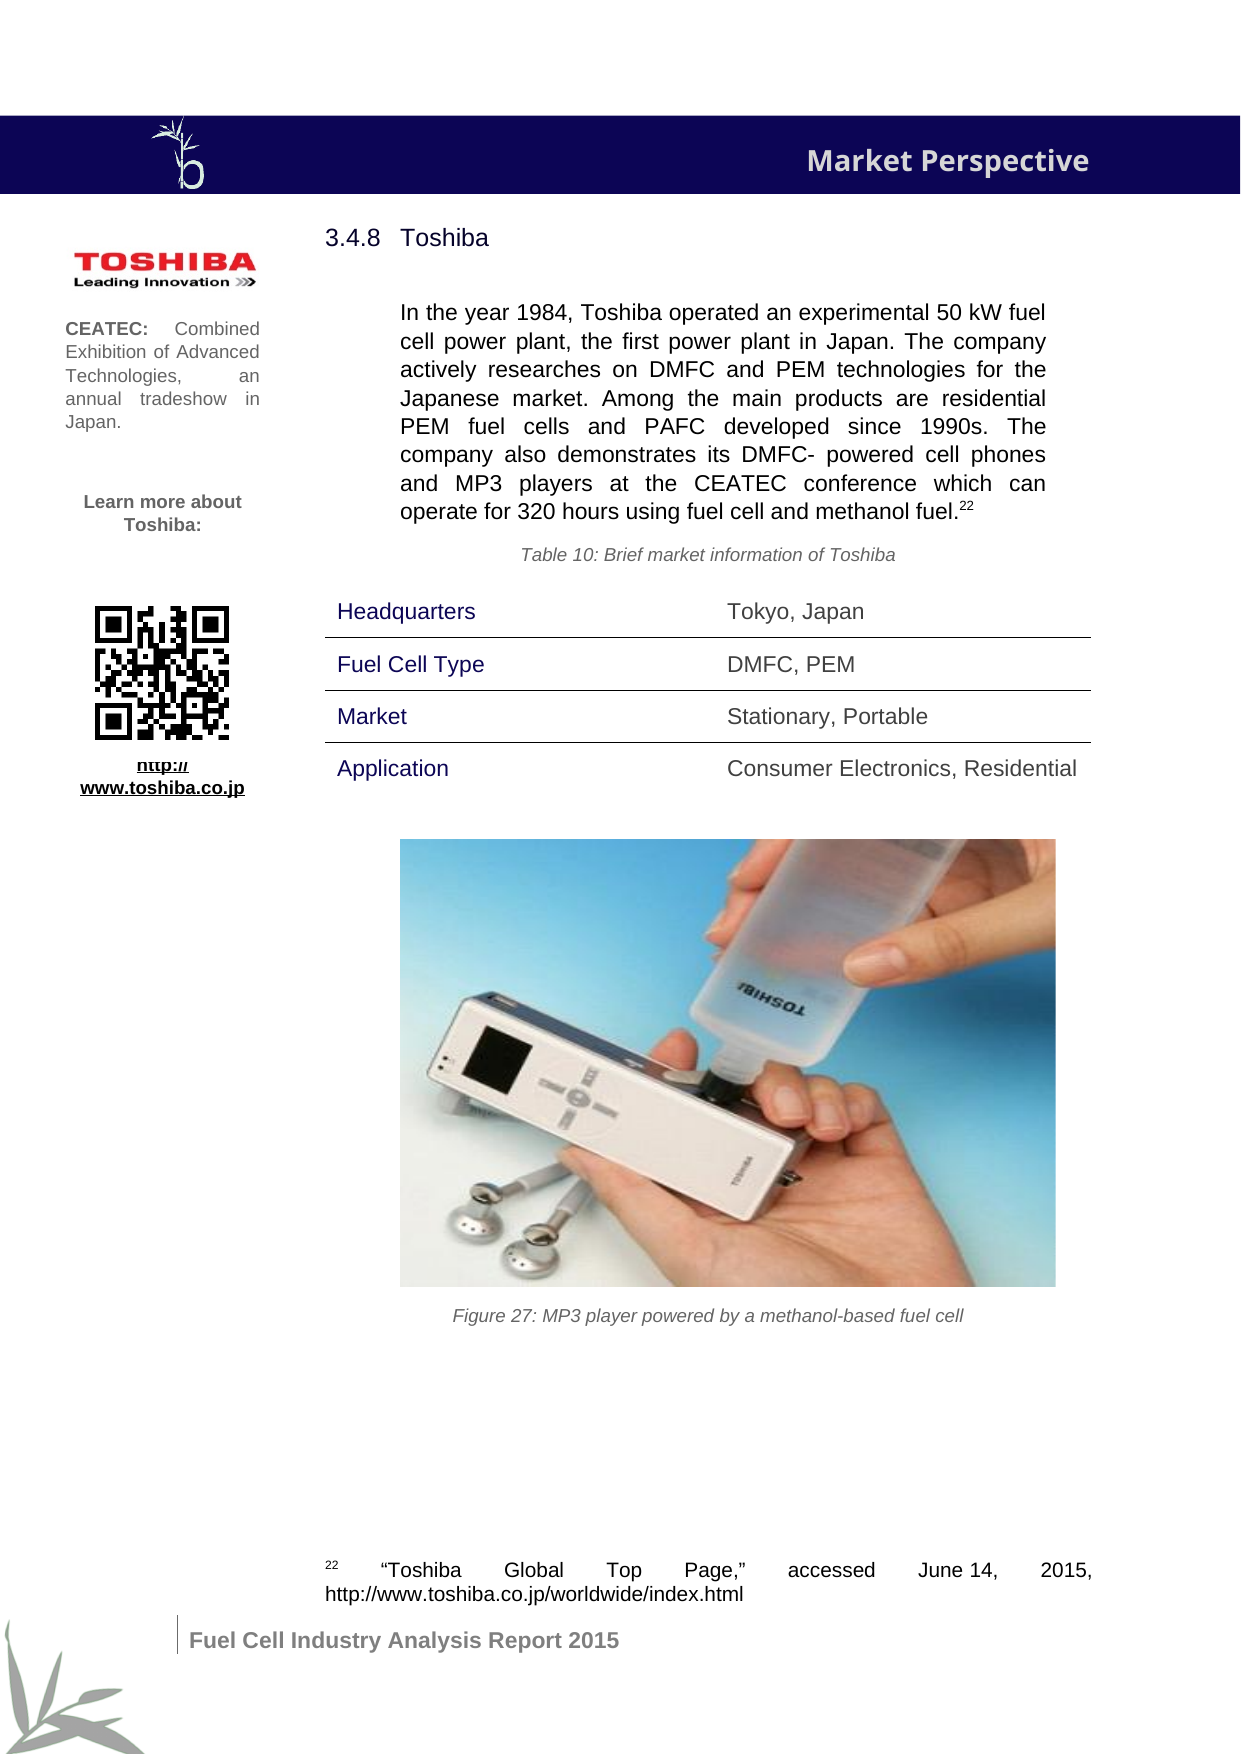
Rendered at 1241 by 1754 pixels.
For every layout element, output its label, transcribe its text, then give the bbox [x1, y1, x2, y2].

text In the year 1984, Toshiba operated an experimental 50 kW fuel cell power plant, the first power plant in Japan. The company actively researches on DMFC and PEM technologies for the Japanese market. Among the main products are residential PEM fuel cells and PAFC developed since 1990s. The company also demonstrates its DMFC- powered cell phones and MP3 players at the CEATEC conference which can operate for 320 hours using fuel cell and methanol fuel. [400, 299, 1047, 524]
table_header Tokyo, Japan [715, 586, 1091, 637]
picture [400, 839, 1056, 1287]
table_header Headquarters [325, 586, 715, 637]
text Table 10: Brief market information of Toshiba [325, 543, 1092, 565]
picture [73, 584, 251, 762]
table_cell Application [325, 743, 715, 794]
table_cell DMFC, PEM [715, 638, 1091, 689]
table_cell Fuel Cell Type [325, 638, 715, 689]
table_cell Market [325, 691, 715, 742]
picture [66, 225, 260, 316]
subtitle Toshiba [325, 223, 1092, 252]
table_cell Stationary, Portable [715, 691, 1091, 742]
table_cell Consumer Electronics, Residential [715, 743, 1091, 794]
picture [0, 1619, 170, 1754]
text Figure 27: MP3 player powered by a methanol-based fuel cell [325, 1305, 1092, 1327]
